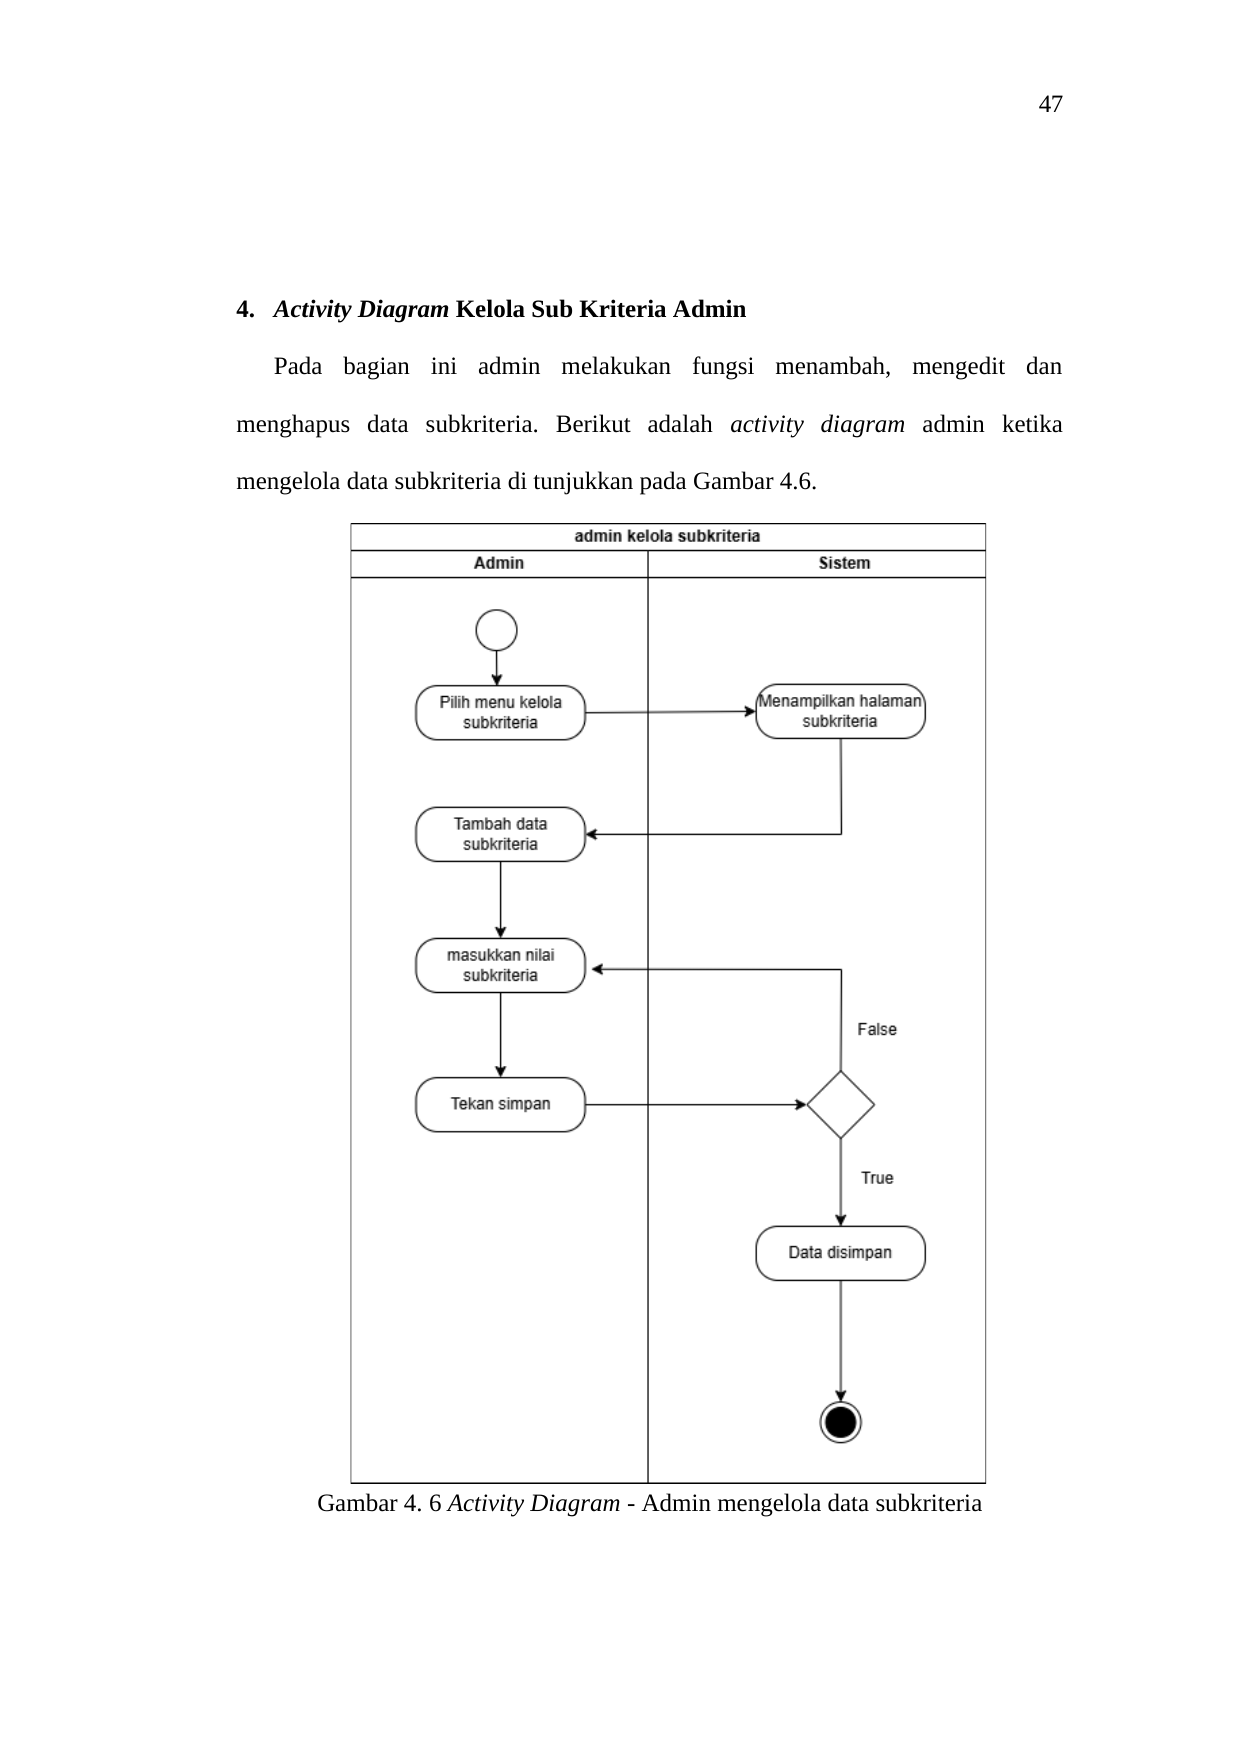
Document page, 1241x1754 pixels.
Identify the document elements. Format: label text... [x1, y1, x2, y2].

text Gambar 4. 6 Activity Diagram - Admin mengelola data subkriteria [236, 1488, 1063, 1516]
picture [350, 523, 987, 1484]
text Pada bagian ini admin melakukan fungsi menambah, mengedit dan menghapus data subkriteria. Berikut adalah activity diagram admin ketika mengelola data subkriteria di tunjukkan pada Gambar 4.6. [236, 351, 1063, 495]
list Activity Diagram Kelola Sub Kriteria Admin [236, 294, 1063, 322]
